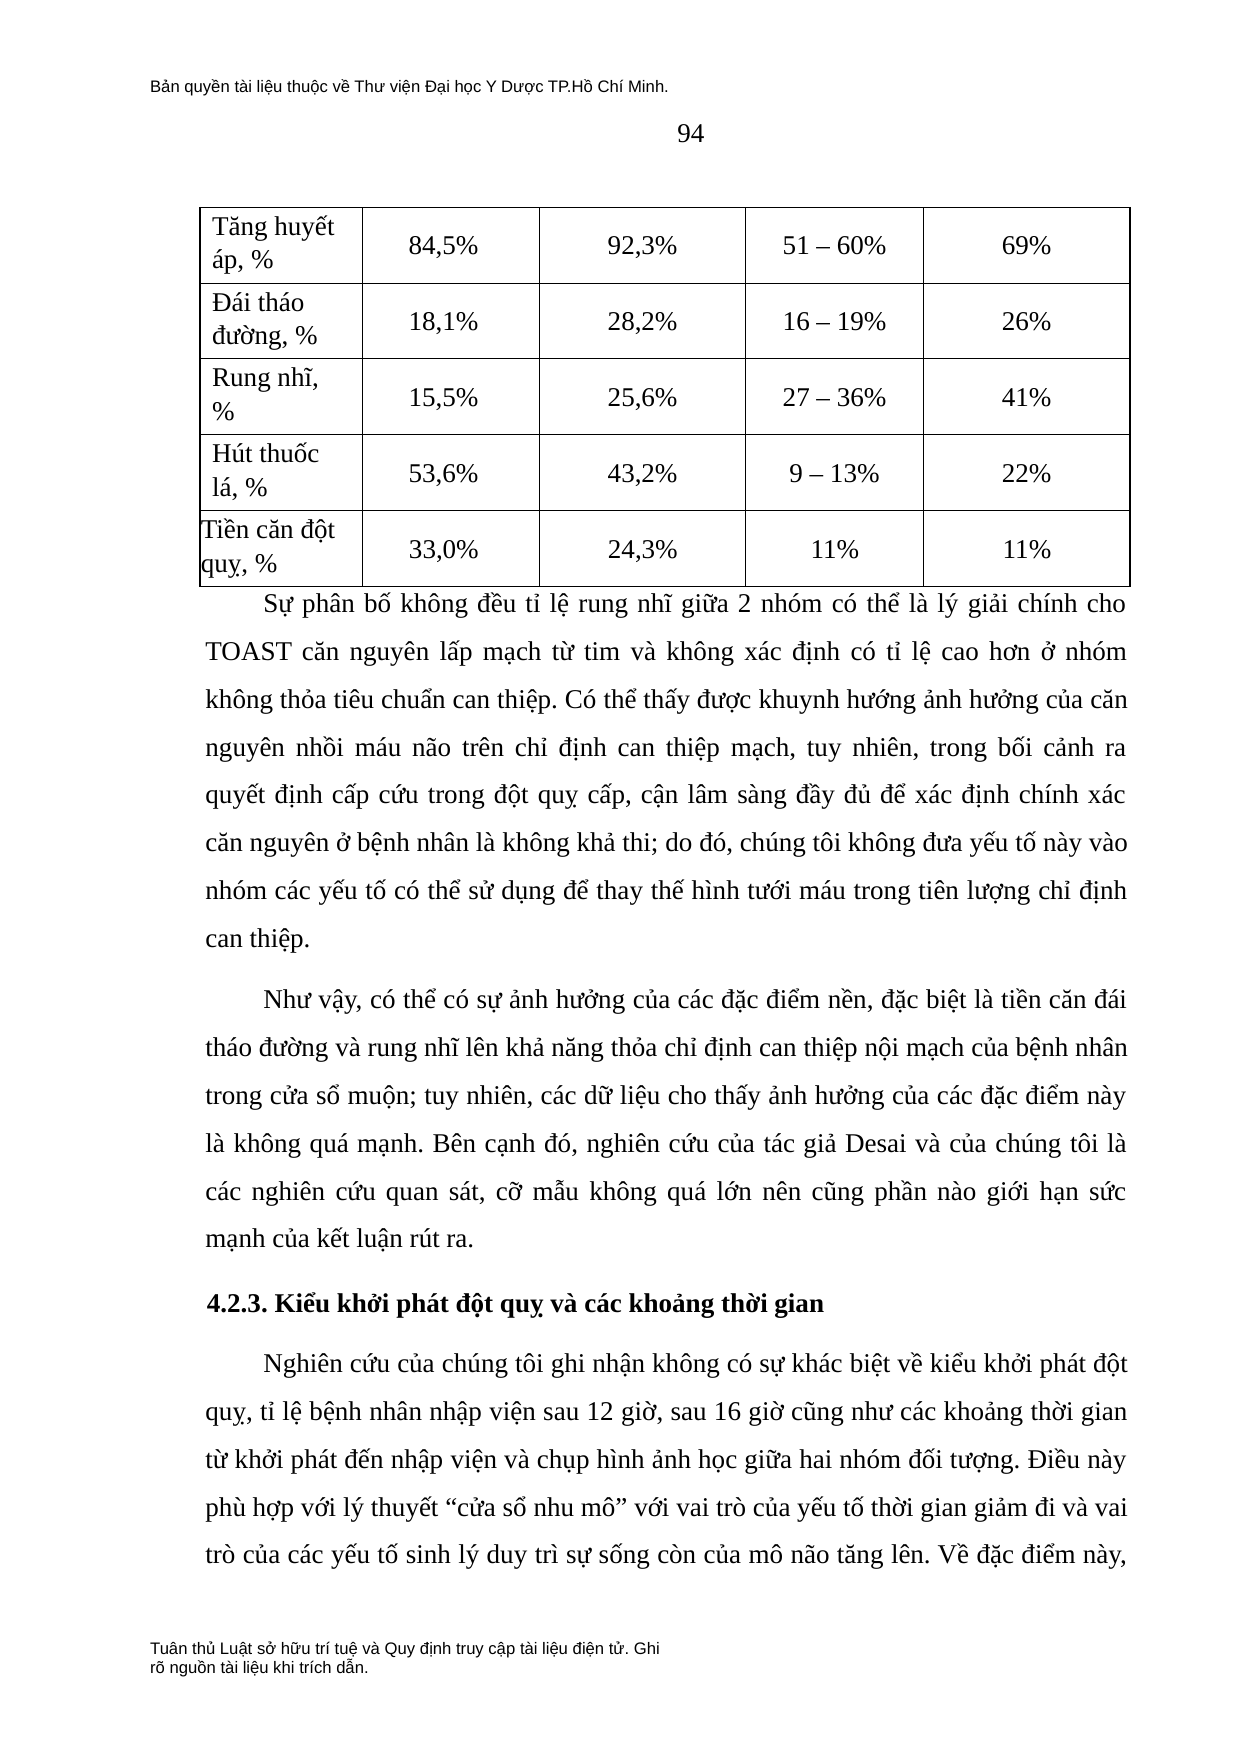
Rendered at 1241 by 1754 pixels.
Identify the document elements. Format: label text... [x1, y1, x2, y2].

table_cell Tăng huyết áp, % [201, 208, 362, 283]
table_cell 33,0% [363, 511, 539, 586]
text Như vậy, có thể có sự ảnh hưởng của các đặc điểm nền, đặc biệt là tiền căn đái tháo đường và rung nhĩ lên khả năng thỏa chỉ định can thiệp nội mạch của bệnh nhân trong cửa sổ muộn; tuy nhiên, các dữ liệu cho thấy ảnh hưởng của các đặc điểm này là không quá mạnh. Bên cạnh đó, nghiên cứu của tác giả Desai và của chúng tôi là các nghiên cứu quan sát, cỡ mẫu không quá lớn nên cũng phần nào giới hạn sức mạnh của kết luận rút ra. [205, 983, 1128, 1254]
table_cell 28,2% [540, 284, 745, 358]
table_cell 18,1% [363, 284, 539, 358]
table_cell 11% [924, 511, 1129, 586]
table_cell 84,5% [363, 208, 539, 283]
table_cell 24,3% [540, 511, 745, 586]
table_cell Hút thuốc lá, % [201, 435, 362, 510]
table_cell 41% [924, 359, 1129, 434]
text Sự phân bố không đều tỉ lệ rung nhĩ giữa 2 nhóm có thể là lý giải chính cho TOAST căn nguyên lấp mạch từ tim và không xác định có tỉ lệ cao hơn ở nhóm không thỏa tiêu chuẩn can thiệp. Có thể thấy được khuynh hướng ảnh hưởng của căn nguyên nhồi máu não trên chỉ định can thiệp mạch, tuy nhiên, trong bối cảnh ra quyết định cấp cứu trong đột quỵ cấp, cận lâm sàng đầy đủ để xác định chính xác căn nguyên ở bệnh nhân là không khả thi; do đó, chúng tôi không đưa yếu tố này vào nhóm các yếu tố có thể sử dụng để thay thế hình tưới máu trong tiên lượng chỉ định can thiệp. [205, 587, 1128, 953]
subtitle 4.2.3. Kiểu khởi phát đột quỵ và các khoảng thời gian [207, 1287, 1128, 1318]
table_cell 26% [924, 284, 1129, 358]
table_cell 51 – 60% [746, 208, 923, 283]
table_cell 69% [924, 208, 1129, 283]
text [205, 1347, 1128, 1570]
table_cell 11% [746, 511, 923, 586]
table_cell 27 – 36% [746, 359, 923, 434]
table_cell 9 – 13% [746, 435, 923, 510]
table_cell 22% [924, 435, 1129, 510]
table_cell 92,3% [540, 208, 745, 283]
table_cell 25,6% [540, 359, 745, 434]
table_cell Đái tháo đường, % [201, 284, 362, 358]
table_cell 43,2% [540, 435, 745, 510]
table_cell Rung nhĩ, % [201, 359, 362, 434]
table_cell 53,6% [363, 435, 539, 510]
table_cell Tiền căn đột quỵ, % [201, 511, 362, 586]
table_cell 16 – 19% [746, 284, 923, 358]
table_cell 15,5% [363, 359, 539, 434]
